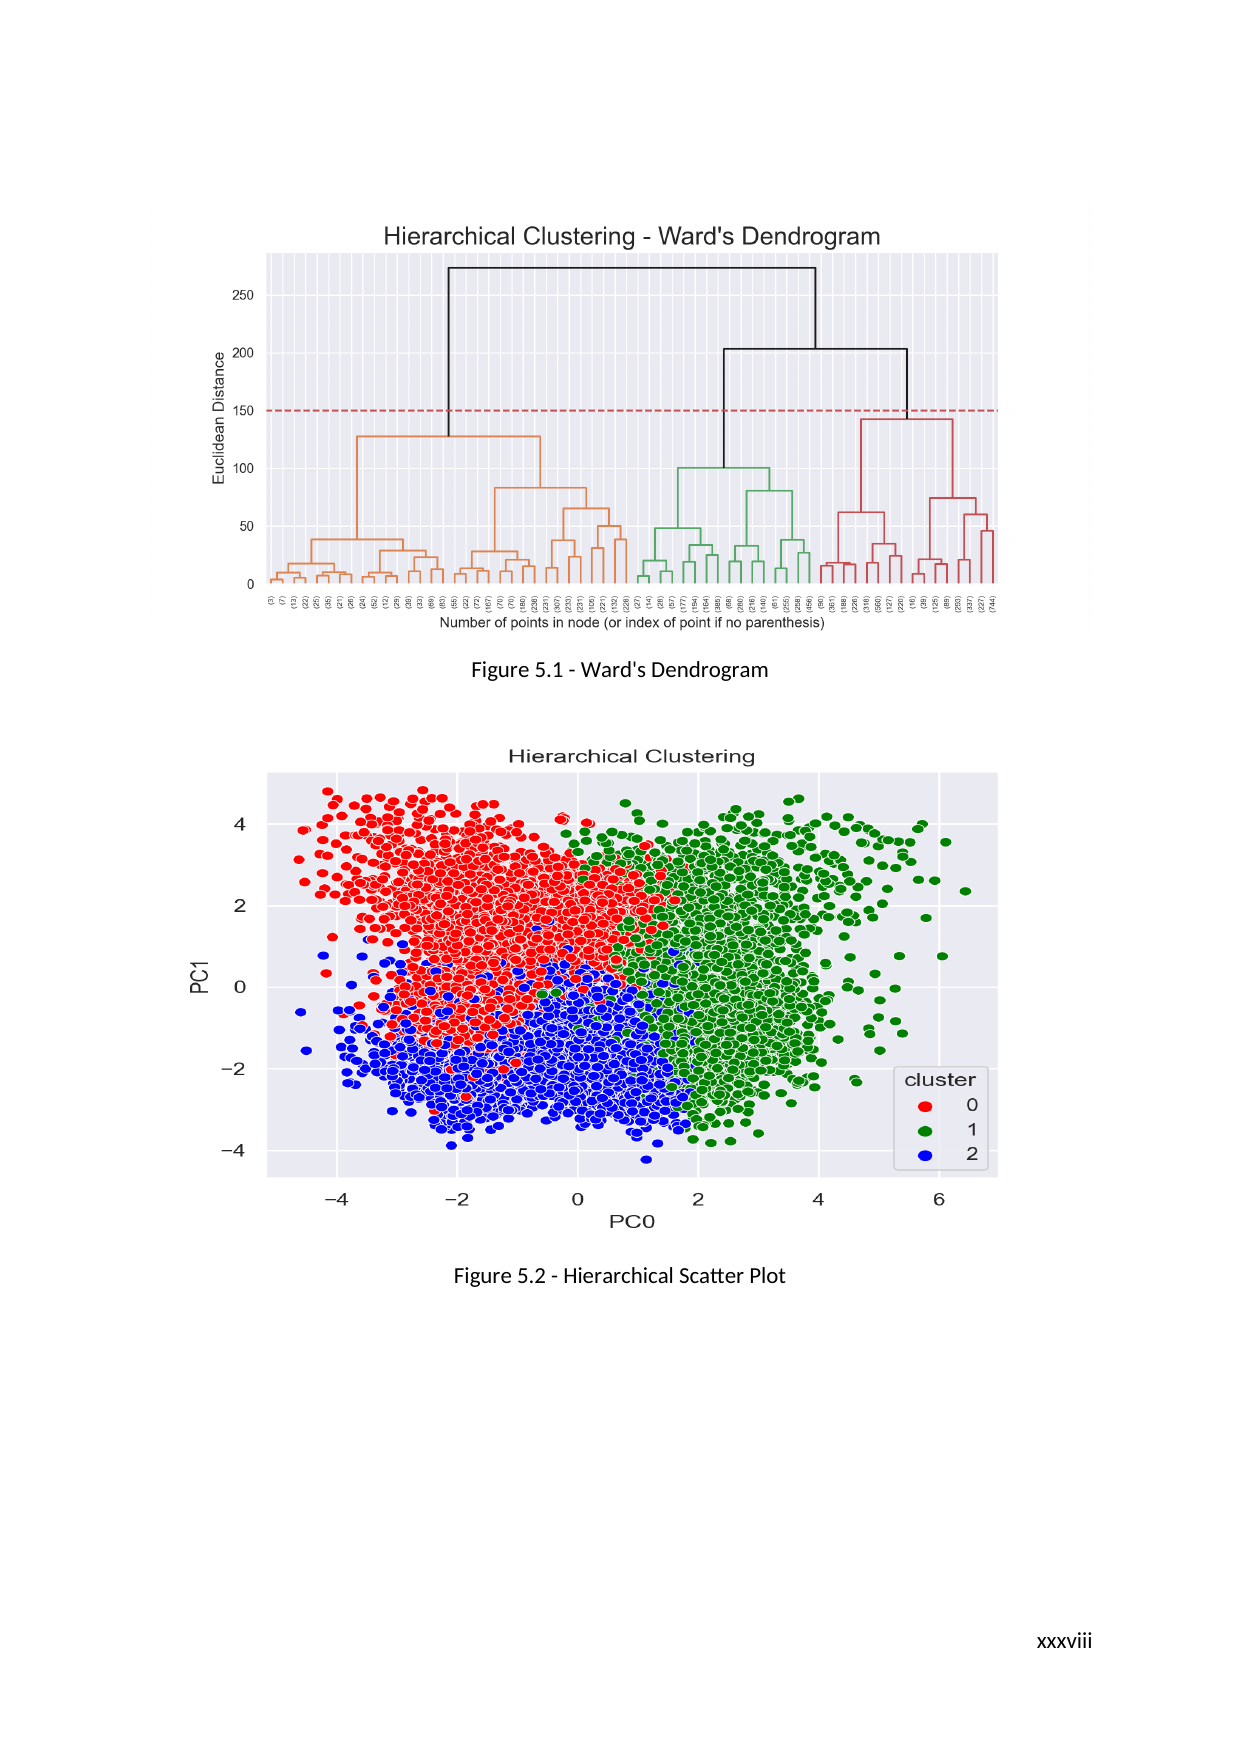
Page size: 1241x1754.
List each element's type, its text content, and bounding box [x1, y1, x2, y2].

text Figure 5.2 - Hierarchical Scatter Plot [148, 1261, 1092, 1289]
picture [147, 200, 1093, 631]
text Figure 5.1 - Ward's Dendrogram [148, 655, 1092, 683]
picture [147, 708, 1093, 1236]
